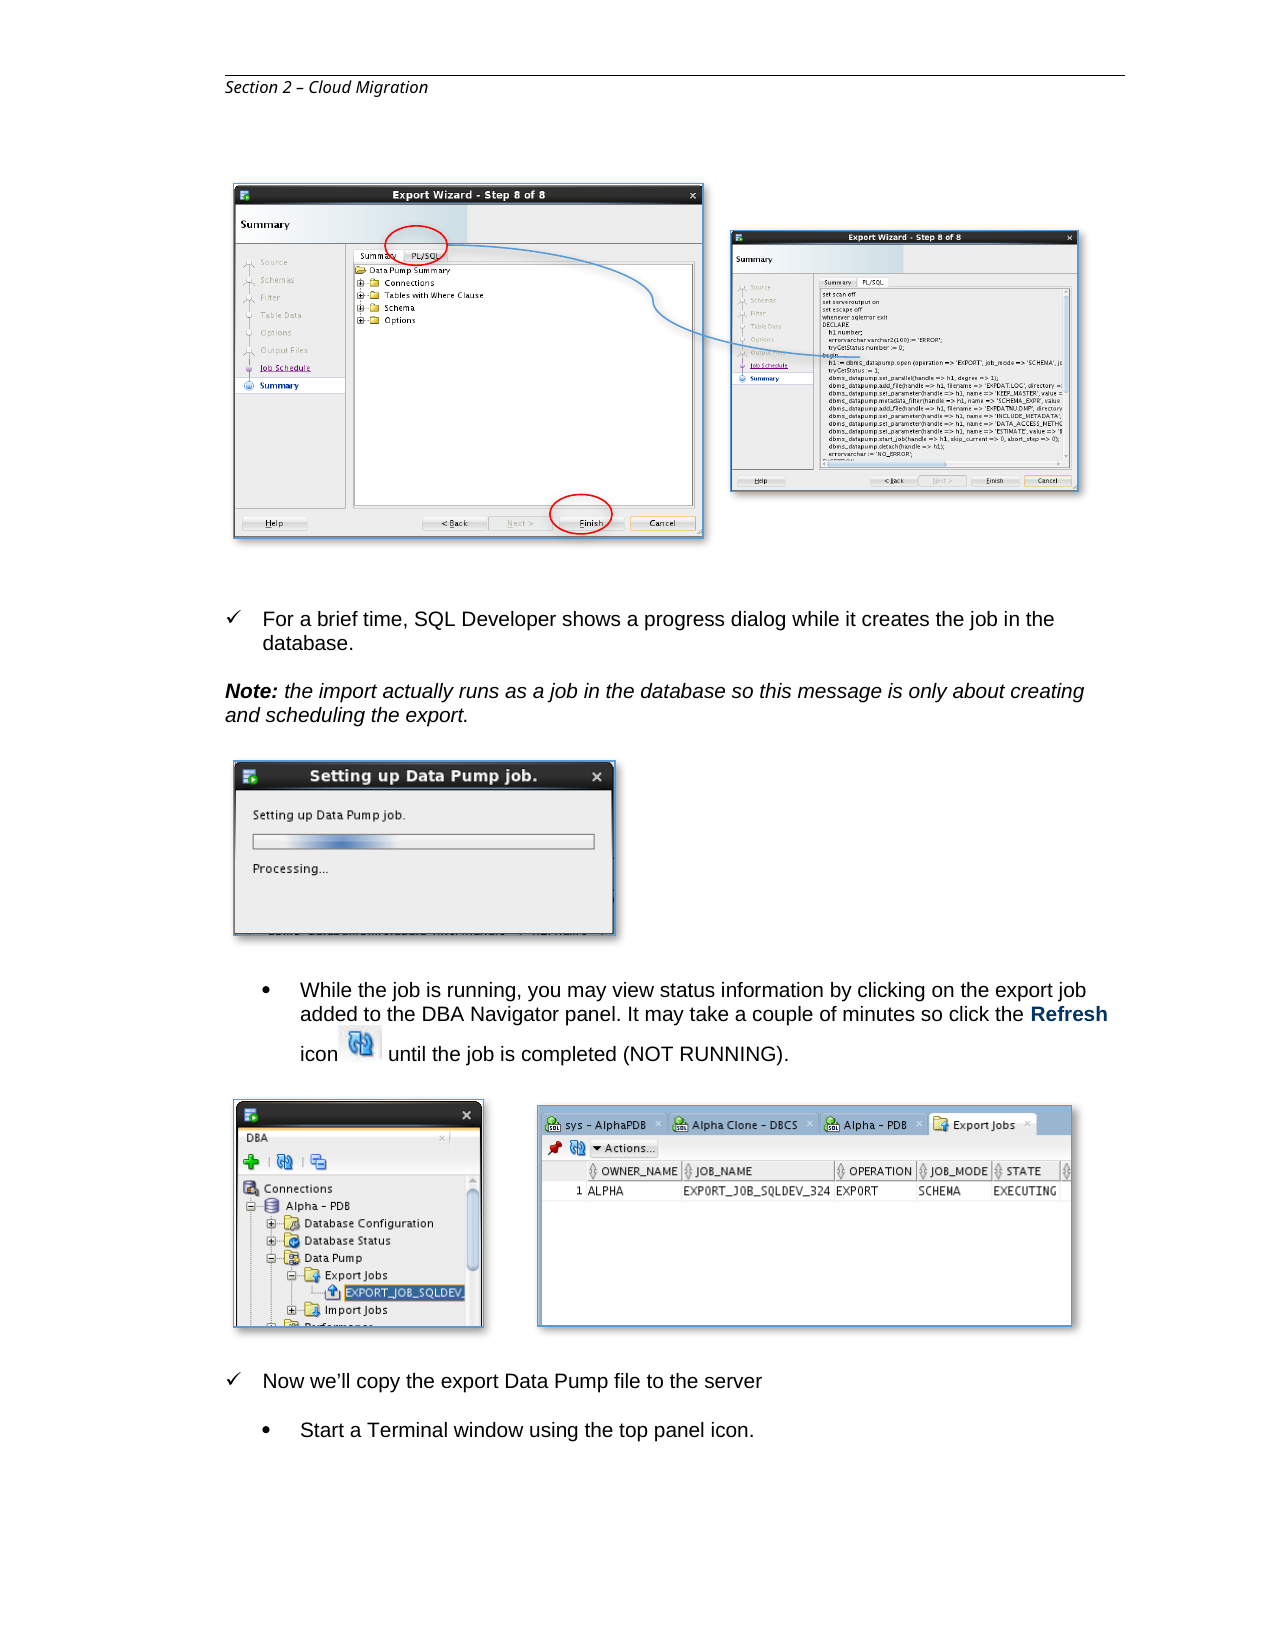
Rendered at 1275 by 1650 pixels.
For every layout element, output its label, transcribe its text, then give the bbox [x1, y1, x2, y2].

picture [731, 231, 1077, 491]
list Now we’ll copy the export Data Pump file to the server [225, 1369, 1125, 1393]
table_header [225, 150, 722, 581]
list For a brief time, SQL Developer shows a progress dialog while it creates the job in the database. [225, 606, 1125, 654]
text Note: the import actually runs as a job in the database so this message is only about creating and scheduling the export. [225, 679, 1125, 727]
table_header [722, 150, 1125, 581]
picture [234, 184, 702, 537]
picture [386, 227, 446, 264]
list Start a Terminal window using the top panel icon. [262, 1418, 1125, 1442]
list While the job is running, you may view status information by clicking on the export job added to the DBA Navigator panel. It may take a couple of minutes so click the Refresh icon until the job is completed (NOT RUNNING). [262, 977, 1125, 1066]
picture [234, 1100, 483, 1326]
picture [338, 1025, 382, 1062]
picture [538, 1106, 1071, 1325]
picture [234, 762, 614, 935]
